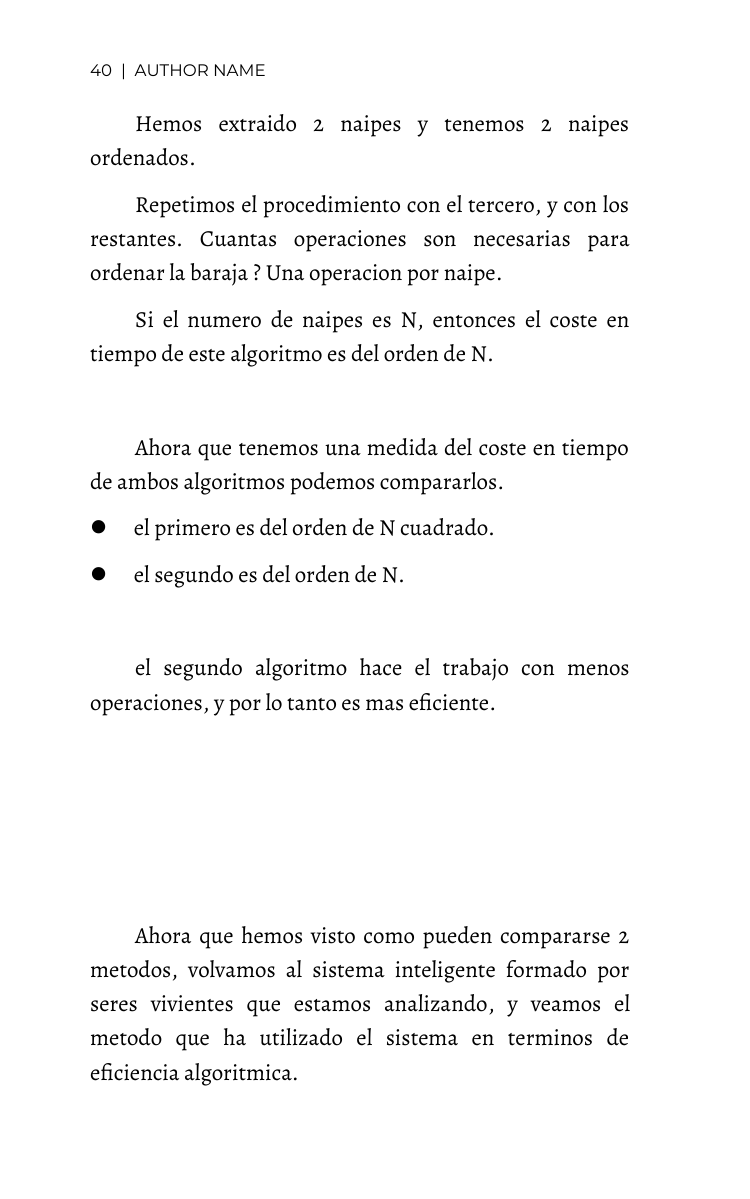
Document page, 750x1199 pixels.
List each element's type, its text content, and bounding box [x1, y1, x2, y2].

list el segundo es del orden de N. [90, 559, 630, 590]
text el segundo algoritmo hace el trabajo con menos operaciones, y por lo tanto es mas eficiente. [90, 652, 630, 718]
text Hemos extraido 2 naipes y tenemos 2 naipes ordenados. [90, 108, 630, 173]
list el primero es del orden de N cuadrado. [90, 512, 630, 543]
text Si el numero de naipes es N, entonces el coste en tiempo de este algoritmo es del orden de N. [90, 304, 630, 369]
text Ahora que tenemos una medida del coste en tiempo de ambos algoritmos podemos compararlos. [90, 432, 630, 497]
text Ahora que hemos visto como pueden compararse 2 metodos, volvamos al sistema inteligente formado por seres vivientes que estamos analizando, y veamos el metodo que ha utilizado el sistema en terminos de eficiencia algoritmica. [90, 920, 630, 1088]
text Repetimos el procedimiento con el tercero, y con los restantes. Cuantas operaciones son necesarias para ordenar la baraja ? Una operacion por naipe. [90, 189, 630, 288]
